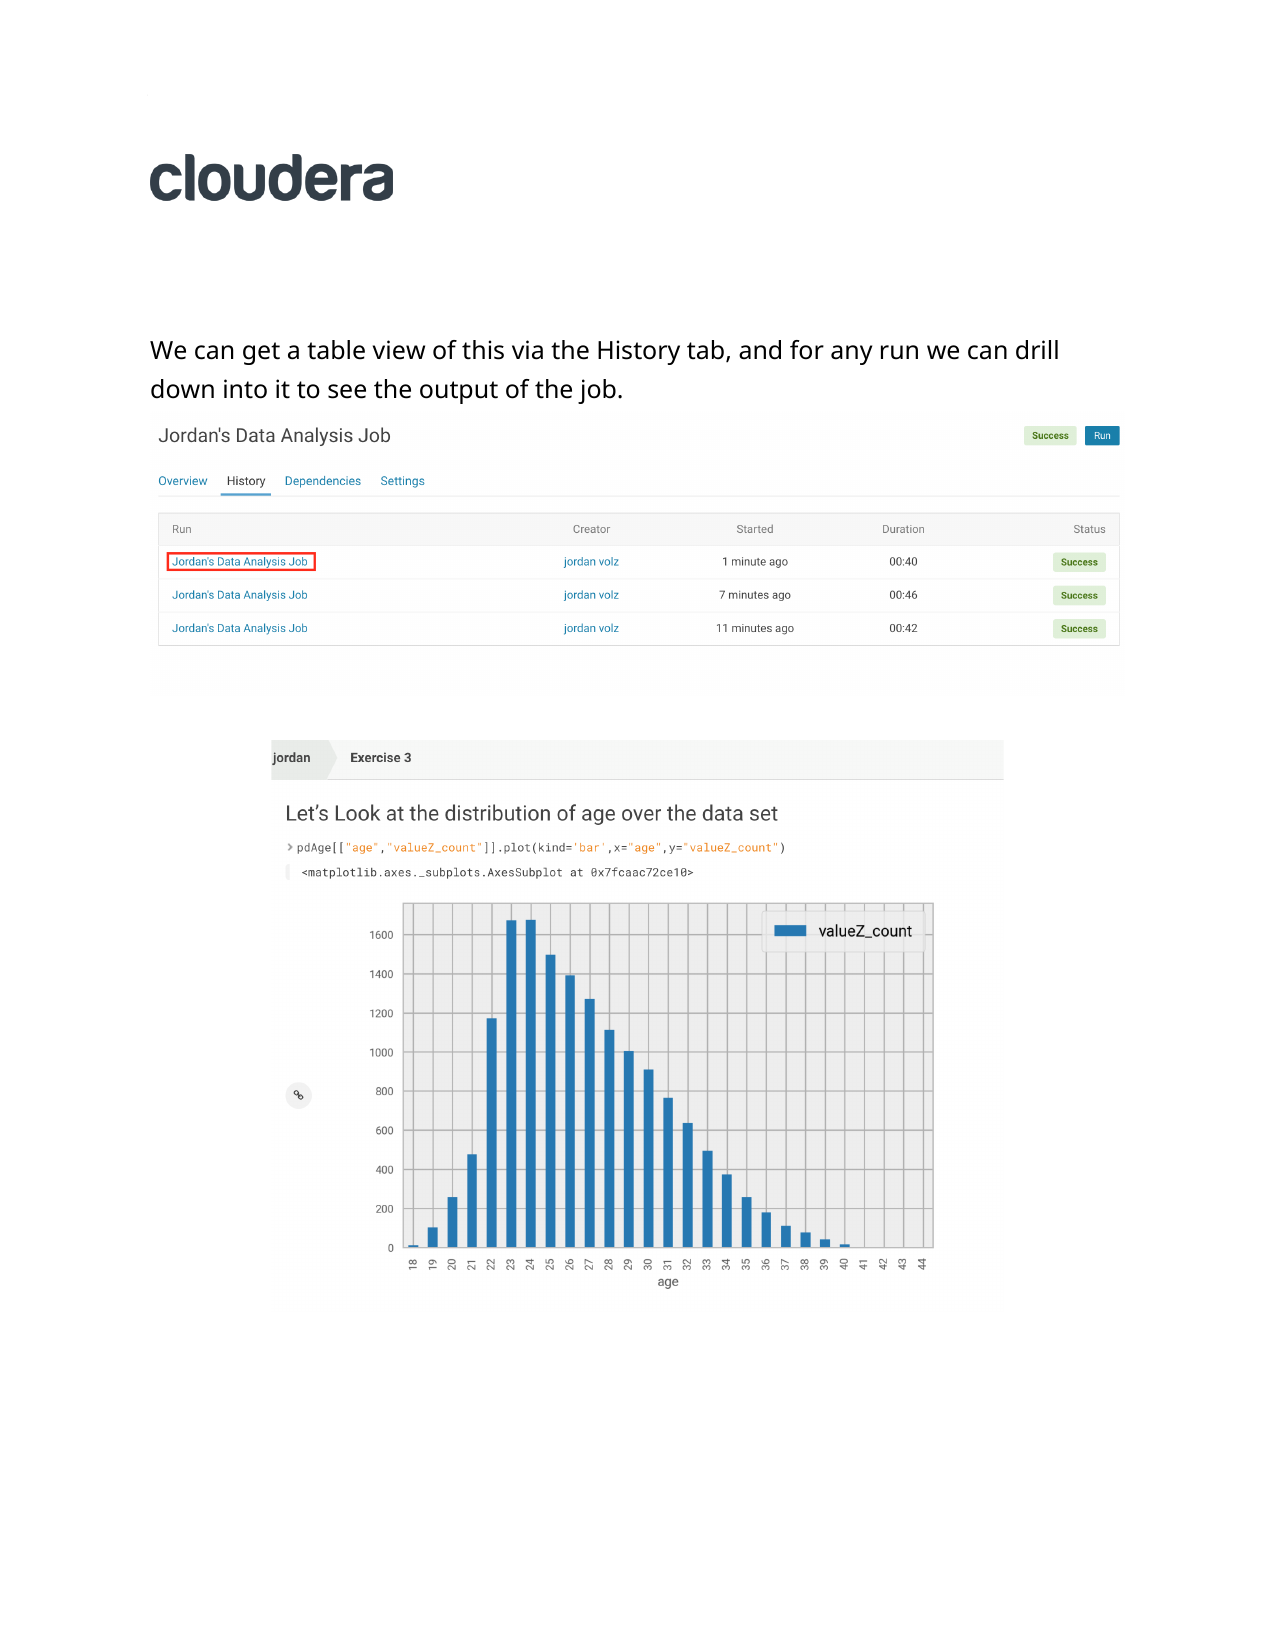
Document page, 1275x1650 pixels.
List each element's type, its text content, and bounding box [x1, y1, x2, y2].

text We can get a table view of this via the History tab, and for any run we can drill down into it to see the output of the job. [150, 150, 1125, 406]
picture [271, 740, 1004, 1312]
picture [150, 411, 1125, 696]
picture [147, 0, 766, 328]
